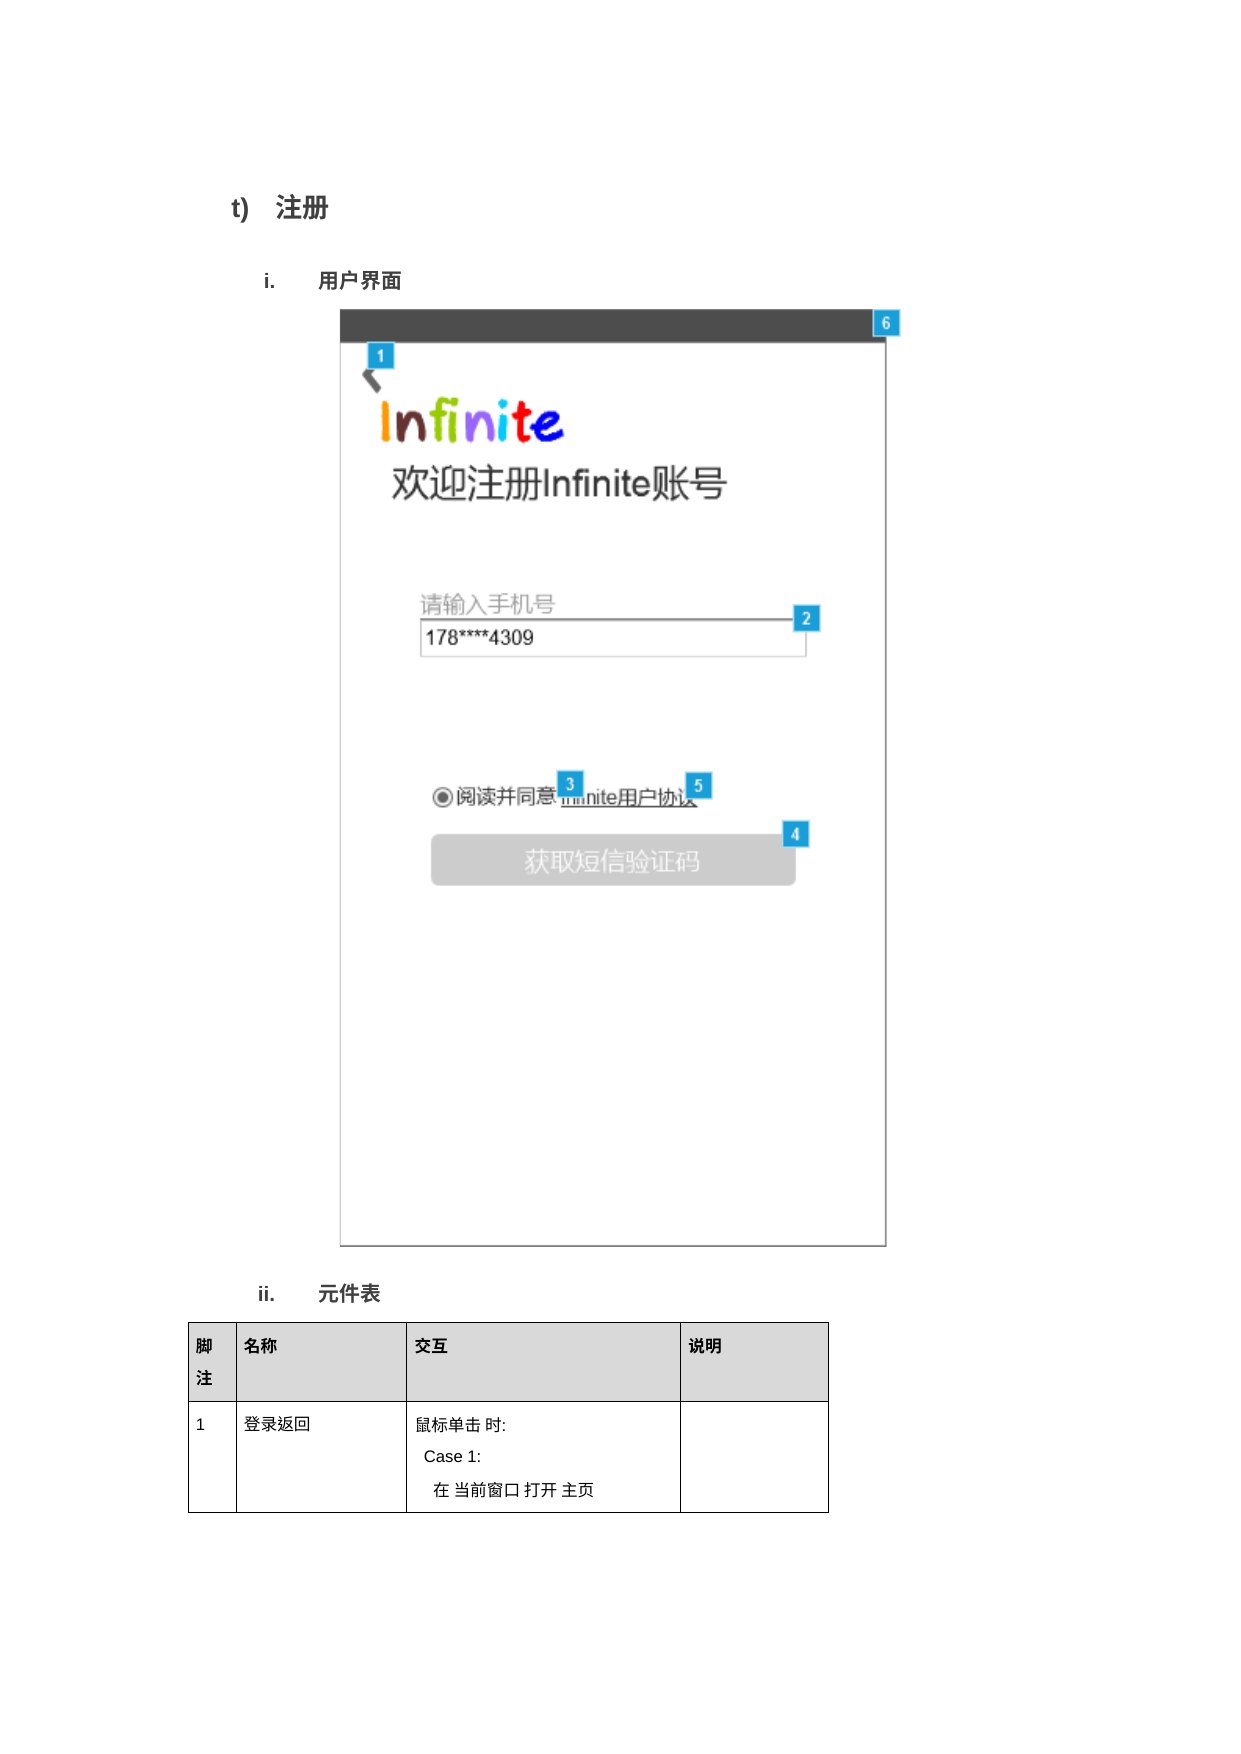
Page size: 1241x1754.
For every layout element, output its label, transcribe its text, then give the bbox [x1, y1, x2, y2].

table_cell 鼠标单击 时: Case 1: 在 当前窗口 打开 主页 [407, 1402, 680, 1512]
table_header 脚注 [189, 1323, 236, 1401]
table_cell 登录返回 [237, 1402, 406, 1512]
table_header 交互 [407, 1323, 680, 1401]
table_header 名称 [237, 1323, 406, 1401]
table_cell [681, 1402, 828, 1512]
subtitle 注册 [231, 174, 1053, 239]
subtitle 用户界面 [275, 264, 1053, 297]
picture [339, 309, 901, 1247]
table_header 说明 [681, 1323, 828, 1401]
table_cell 1 [189, 1402, 236, 1512]
subtitle 元件表 [275, 1277, 1053, 1309]
